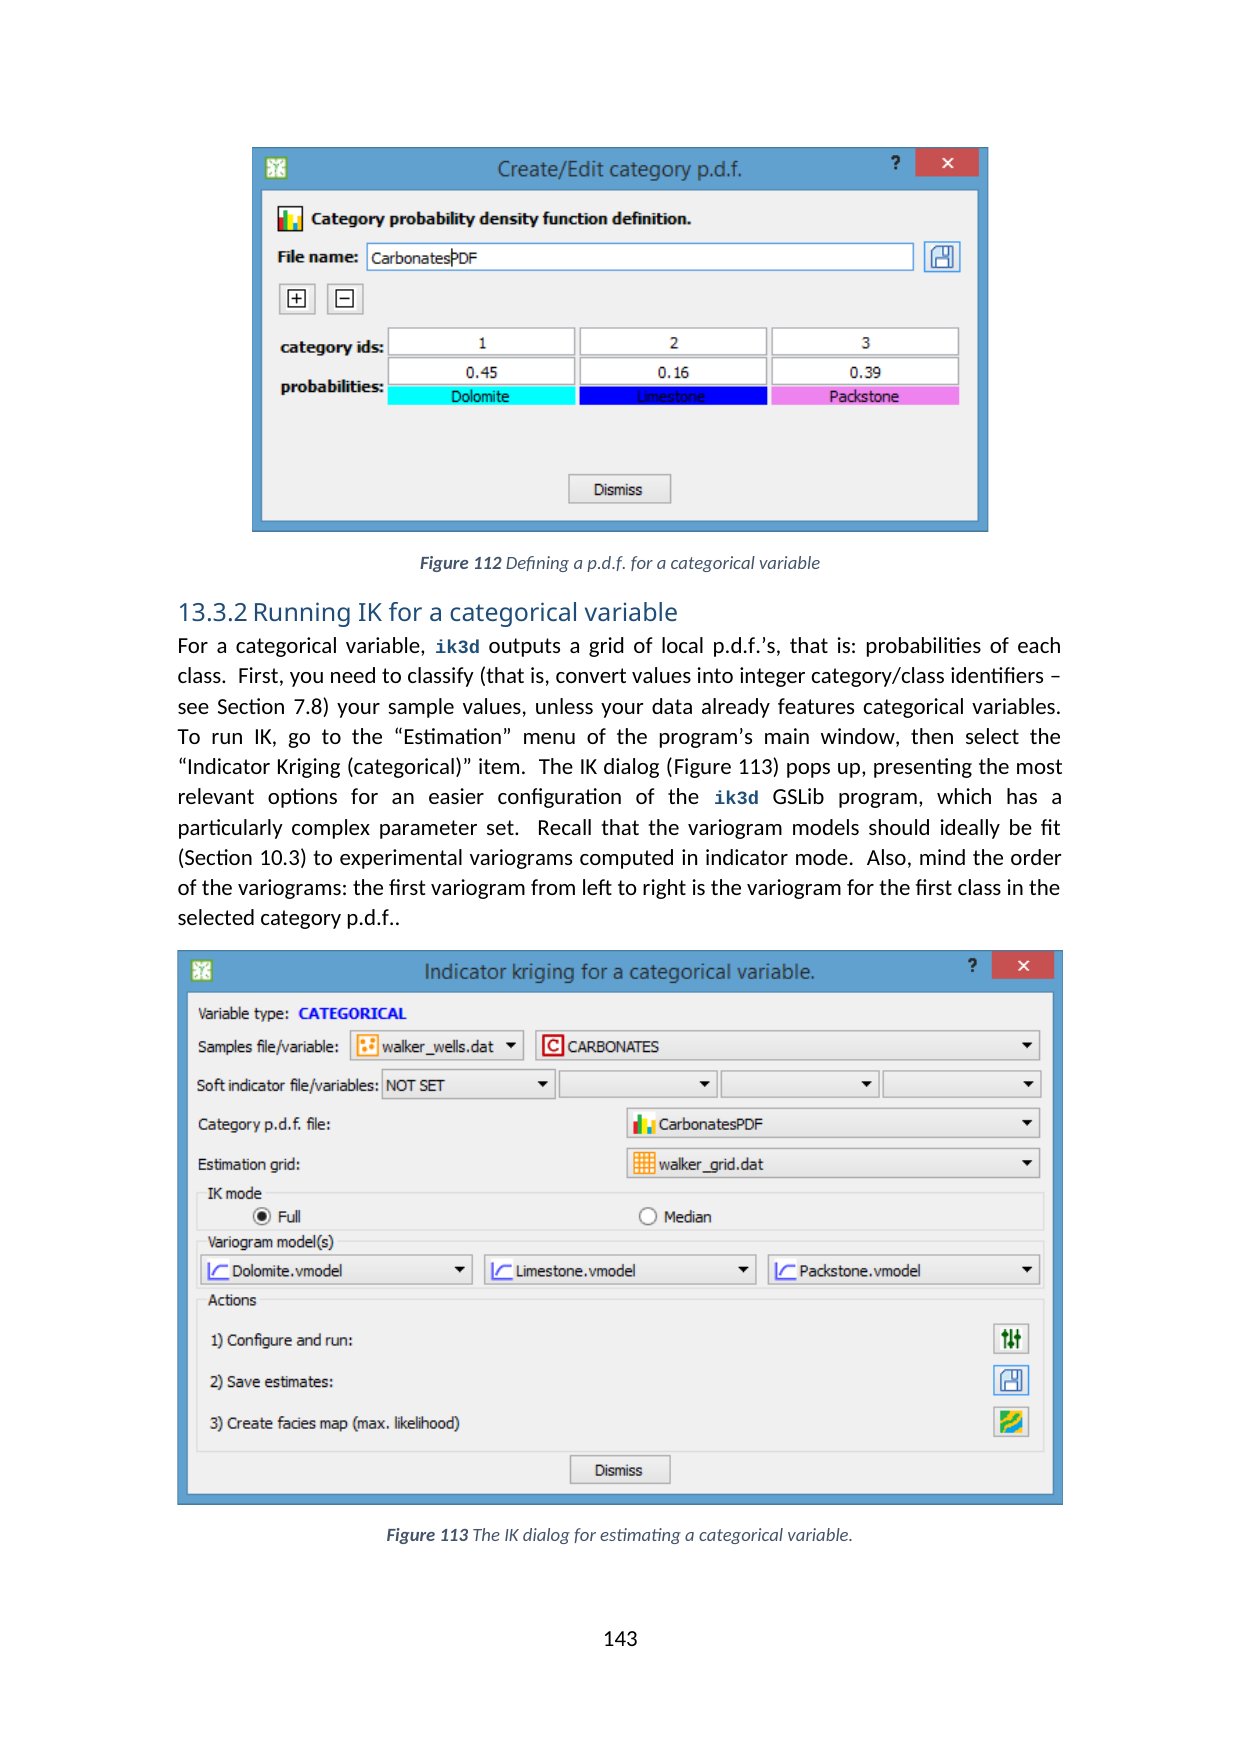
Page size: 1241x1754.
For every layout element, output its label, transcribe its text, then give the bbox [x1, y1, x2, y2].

picture [252, 147, 989, 532]
text For a categorical variable, ik3d outputs a grid of local p.d.f.’s, that is: probabilities of each class. First, you need to classify (that is, convert values into integer category/class identifiers – see Section 7.8) your sample values, unless your data already features categorical variables. To run IK, go to the “Estimation” menu of the program’s main window, then select the “Indicator Kriging (categorical)” item. The IK dialog (Figure 113) pops up, presenting the most relevant options for an easier configuration of the ik3d GSLib program, which has a particularly complex parameter set. Recall that the variogram models should ideally be fit (Section 10.3) to experimental variograms computed in indicator mode. Also, mind the order of the variograms: the first variogram from left to right is the variogram for the first class in the selected category p.d.f.. [177, 631, 1063, 931]
text Figure 113 The IK dialog for estimating a categorical variable. [177, 1523, 1063, 1546]
text Figure 112 Defining a p.d.f. for a categorical variable [177, 551, 1063, 574]
picture [177, 950, 1063, 1505]
subtitle Running IK for a categorical variable [177, 594, 1063, 629]
